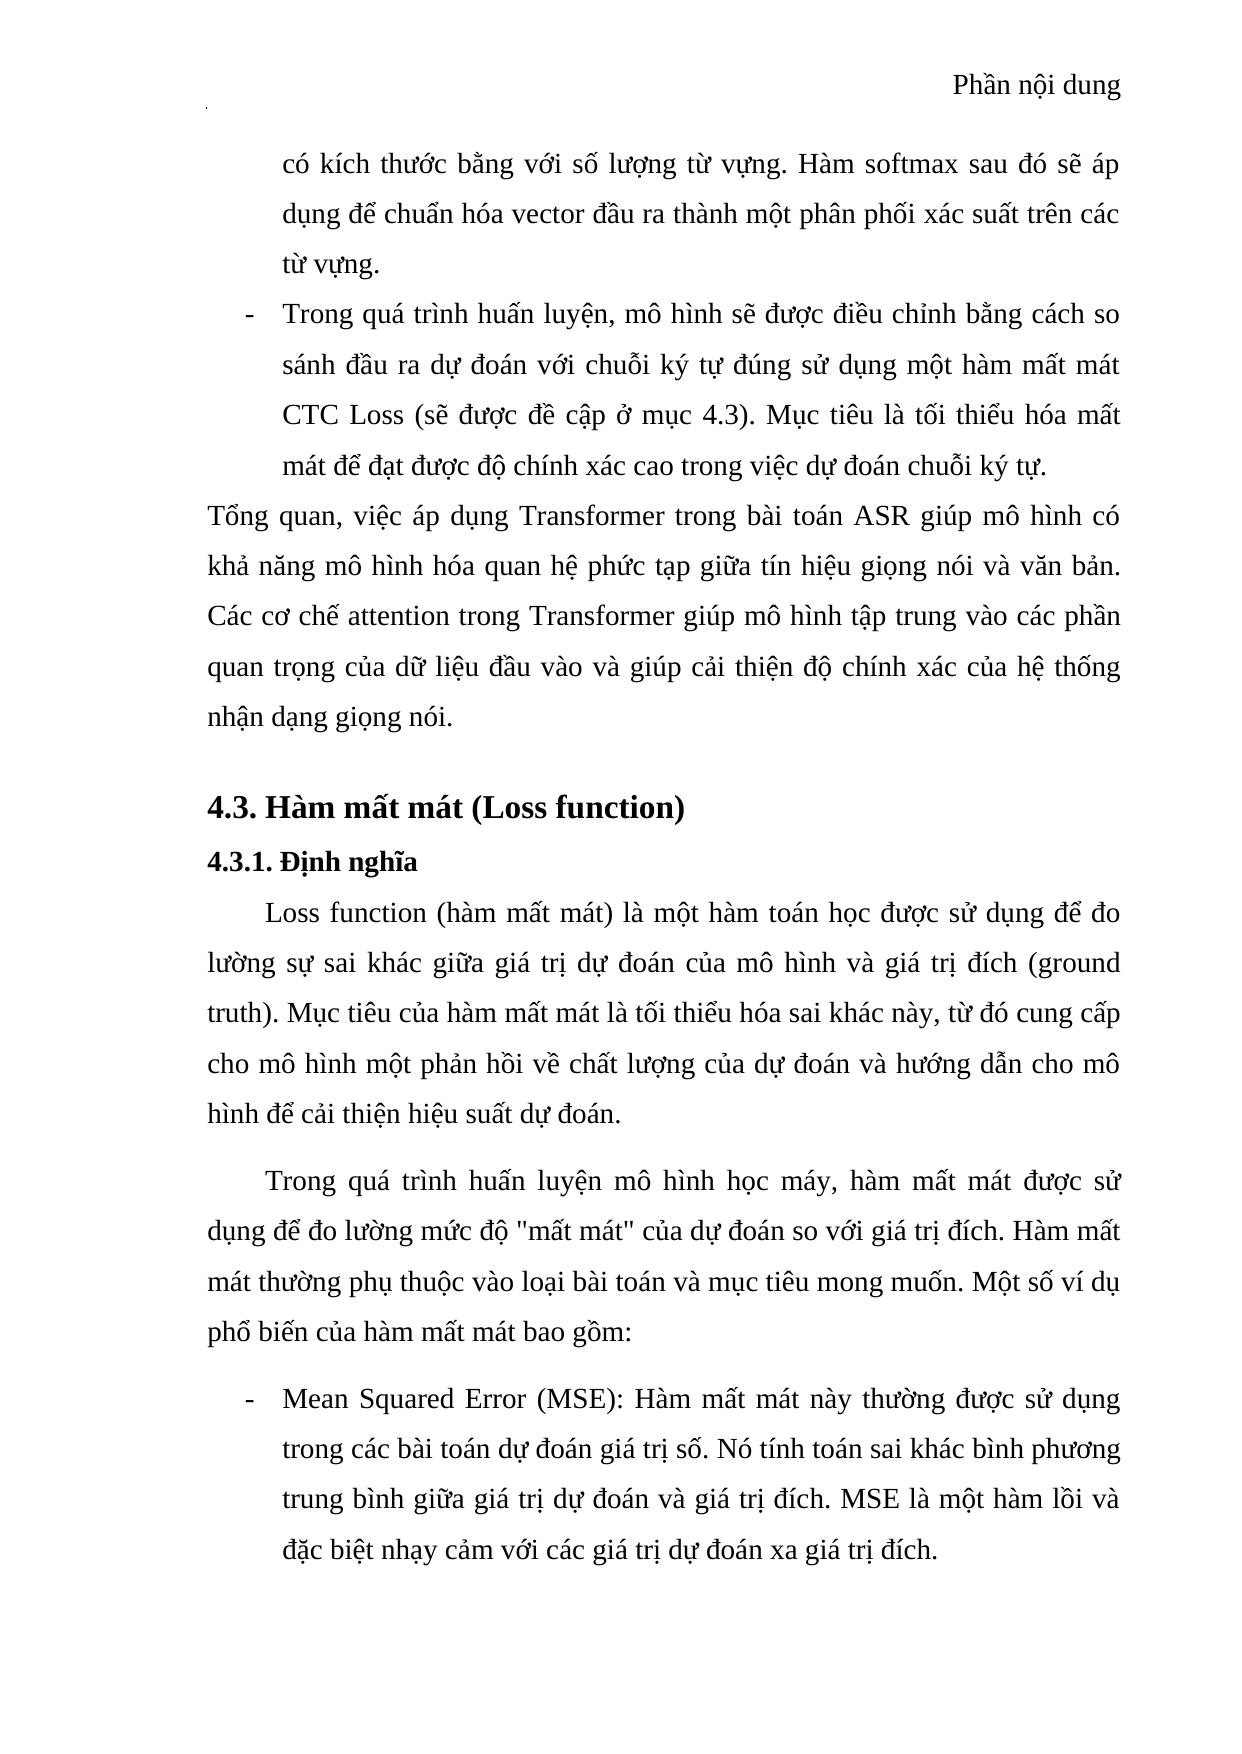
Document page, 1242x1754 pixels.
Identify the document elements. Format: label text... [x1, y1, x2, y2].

text Trong quá trình huấn luyện mô hình học máy, hàm mất mát được sử dụng để đo lường mức độ "mất mát" của dự đoán so với giá trị đích. Hàm mất mát thường phụ thuộc vào loại bài toán và mục tiêu mong muốn. Một số ví dụ phổ biến của hàm mất mát bao gồm: [207, 1163, 1122, 1347]
text Tổng quan, việc áp dụng Transformer trong bài toán ASR giúp mô hình có khả năng mô hình hóa quan hệ phức tạp giữa tín hiệu giọng nói và văn bản. Các cơ chế attention trong Transformer giúp mô hình tập trung vào các phần quan trọng của dữ liệu đầu vào và giúp cải thiện độ chính xác của hệ thống nhận dạng giọng nói. [207, 498, 1122, 733]
text Loss function (hàm mất mát) là một hàm toán học được sử dụng để đo lường sự sai khác giữa giá trị dự đoán của mô hình và giá trị đích (ground truth). Mục tiêu của hàm mất mát là tối thiểu hóa sai khác này, từ đó cung cấp cho mô hình một phản hồi về chất lượng của dự đoán và hướng dẫn cho mô hình để cải thiện hiệu suất dự đoán. [207, 895, 1122, 1129]
subtitle Định nghĩa [207, 844, 1242, 878]
subtitle Hàm mất mát (Loss function) [207, 787, 1242, 825]
list Mean Squared Error (MSE): Hàm mất mát này thường được sử dụng trong các bài toán dự đoán giá trị số. Nó tính toán sai khác bình phương trung bình giữa giá trị dự đoán và giá trị đích. MSE là một hàm lồi và đặc biệt nhạy cảm với các giá trị dự đoán xa giá trị đích. [244, 1381, 1122, 1565]
text có kích thước bằng với số lượng từ vựng. Hàm softmax sau đó sẽ áp dụng để chuẩn hóa vector đầu ra thành một phân phối xác suất trên các từ vựng. [282, 146, 1121, 280]
list Trong quá trình huấn luyện, mô hình sẽ được điều chỉnh bằng cách so sánh đầu ra dự đoán với chuỗi ký tự đúng sử dụng một hàm mất mát CTC Loss (sẽ được đề cập ở mục 4.3). Mục tiêu là tối thiểu hóa mất mát để đạt được độ chính xác cao trong việc dự đoán chuỗi ký tự. [244, 297, 1122, 481]
